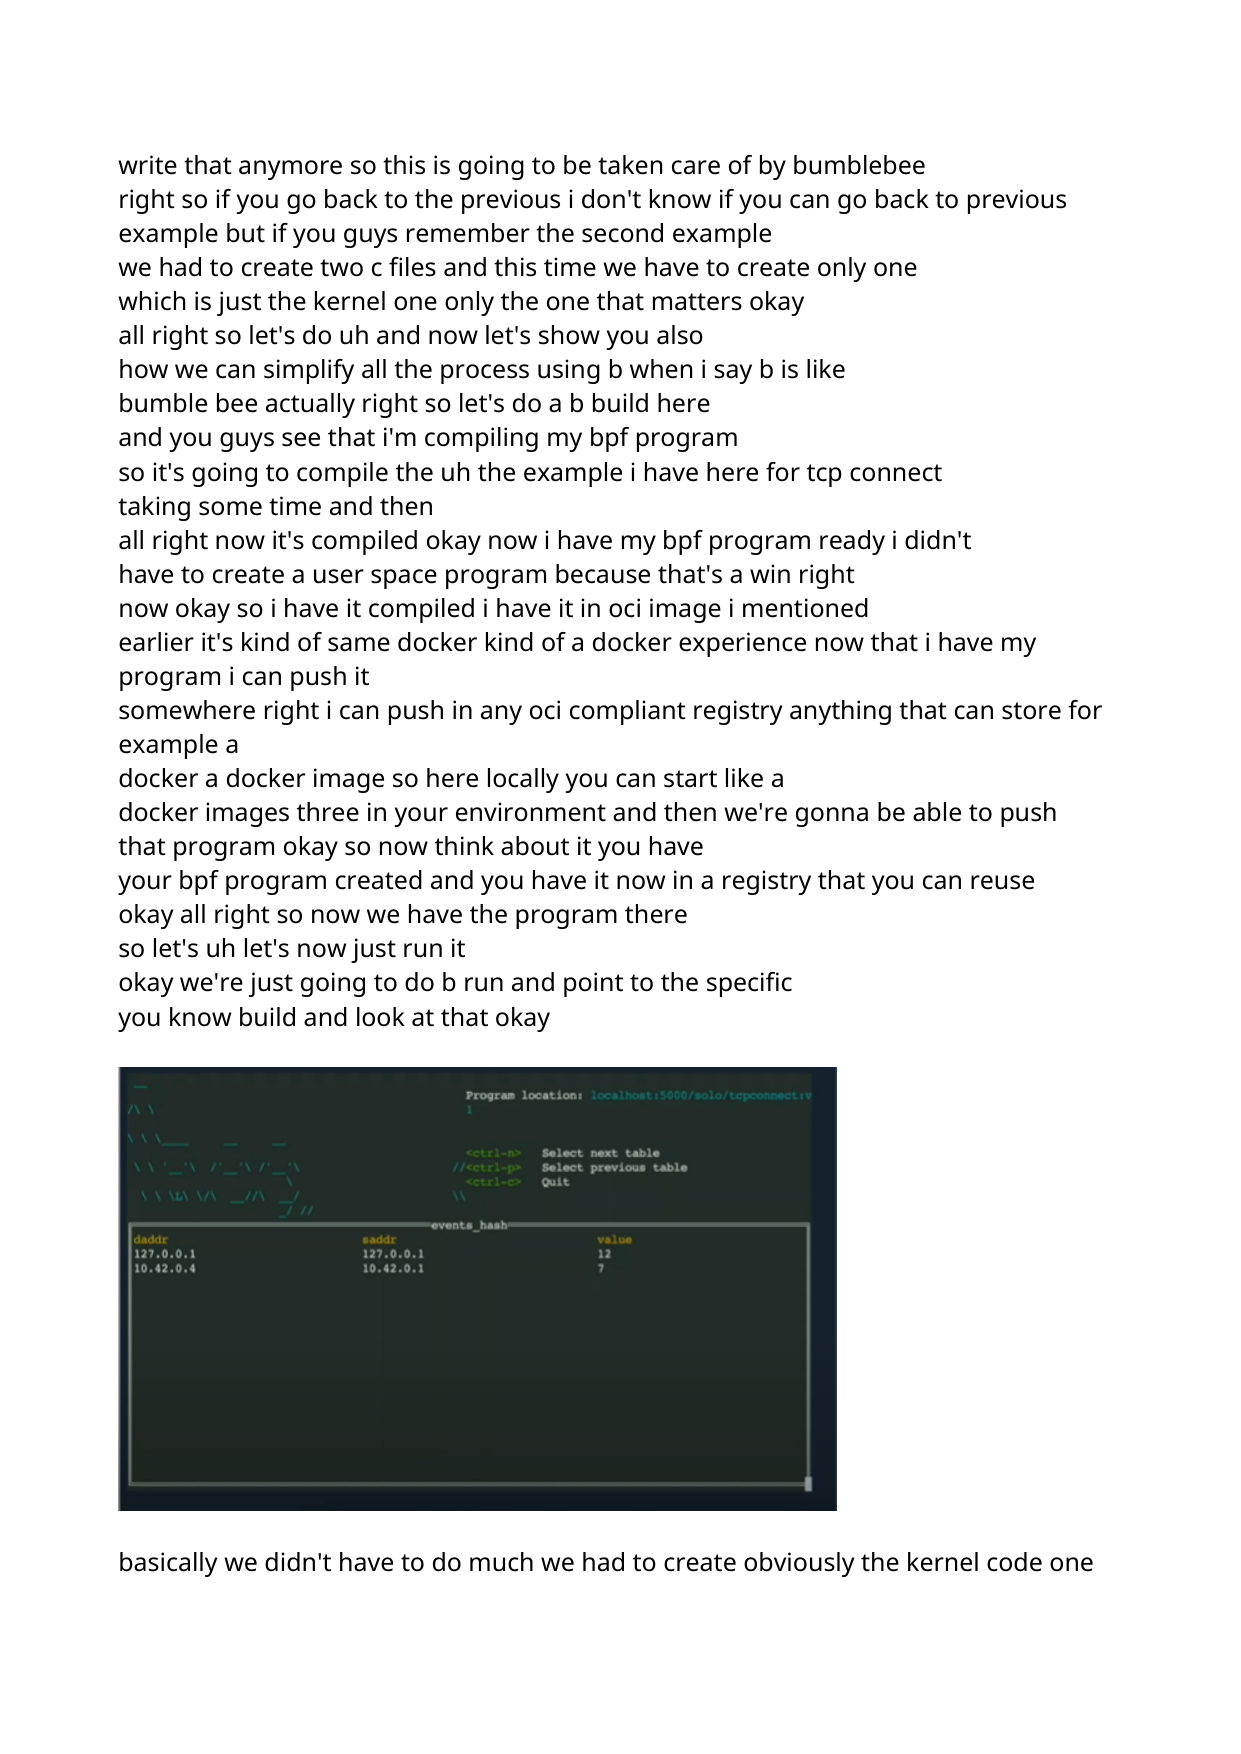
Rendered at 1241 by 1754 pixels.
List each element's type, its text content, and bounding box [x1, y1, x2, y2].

text okay all right so now we have the program there [118, 897, 1122, 931]
text have to create a user space program because that's a win right [118, 556, 1122, 590]
text and you guys see that i'm compiling my bpf program [118, 420, 1122, 454]
text somewhere right i can push in any oci compliant registry anything that can store for example a [118, 693, 1122, 761]
text docker images three in your environment and then we're gonna be able to push [118, 795, 1122, 829]
text so let's uh let's now just run it [118, 931, 1122, 965]
text now okay so i have it compiled i have it in oci image i mentioned [118, 590, 1122, 624]
text all right now it's compiled okay now i have my bpf program ready i didn't [118, 522, 1122, 556]
text docker a docker image so here locally you can start like a [118, 761, 1122, 795]
text basically we didn't have to do much we had to create obviously the kernel code one [118, 1545, 1122, 1579]
text so it's going to compile the uh the example i have here for tcp connect [118, 454, 1122, 488]
picture [118, 1067, 837, 1511]
text you know build and look at that okay [118, 999, 1122, 1033]
text bumble bee actually right so let's do a b build here [118, 386, 1122, 420]
text your bpf program created and you have it now in a registry that you can reuse [118, 863, 1122, 897]
text write that anymore so this is going to be taken care of by bumblebee [118, 148, 1122, 182]
text okay we're just going to do b run and point to the specific [118, 965, 1122, 999]
text earlier it's kind of same docker kind of a docker experience now that i have my program i can push it [118, 624, 1122, 693]
text we had to create two c files and this time we have to create only one [118, 250, 1122, 284]
text which is just the kernel one only the one that matters okay [118, 284, 1122, 318]
text that program okay so now think about it you have [118, 829, 1122, 863]
text how we can simplify all the process using b when i say b is like [118, 352, 1122, 386]
text all right so let's do uh and now let's show you also [118, 318, 1122, 352]
text right so if you go back to the previous i don't know if you can go back to previous example but if you guys remember the second example [118, 182, 1122, 250]
text taking some time and then [118, 488, 1122, 522]
